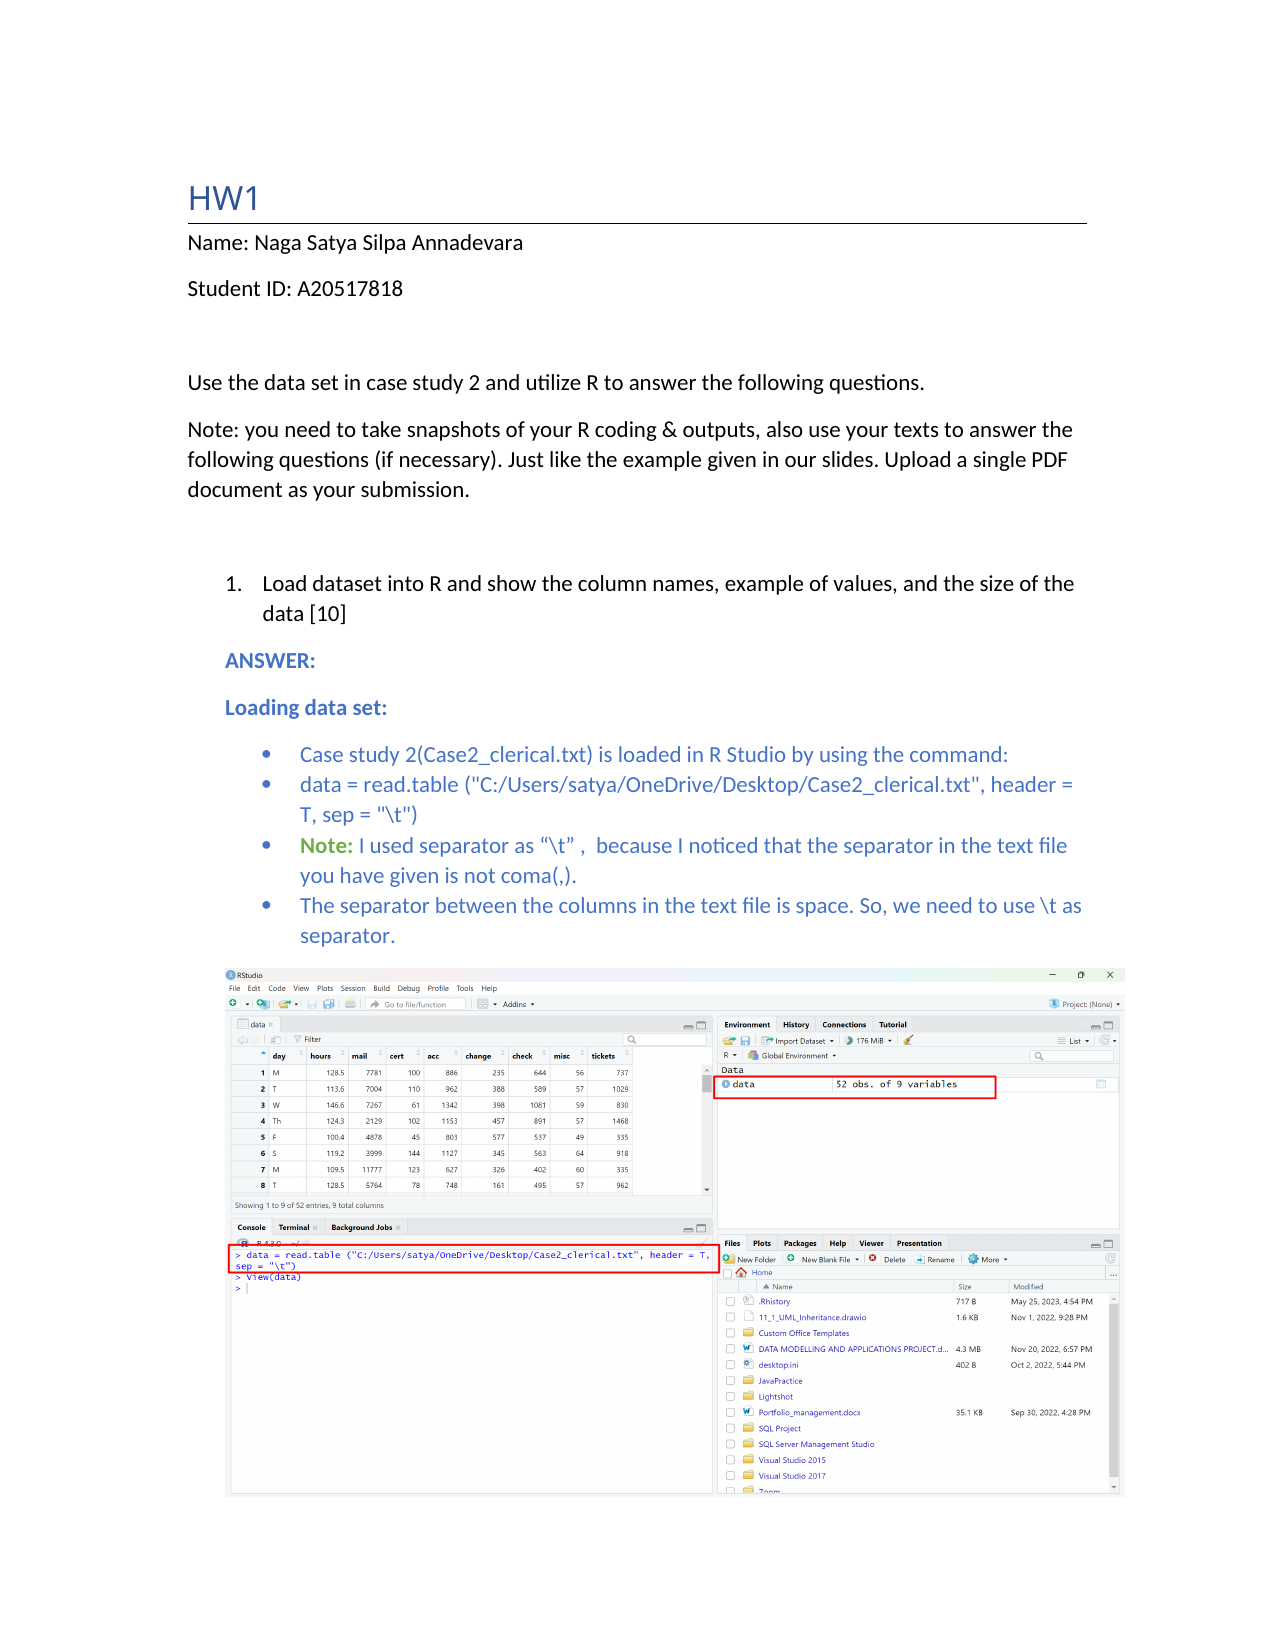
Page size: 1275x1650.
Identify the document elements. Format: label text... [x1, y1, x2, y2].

subtitle HW1 [187, 175, 1087, 224]
text Use the data set in case study 2 and utilize R to answer the following questions. [187, 368, 1087, 396]
text Note: you need to take snapshots of your R coding & outputs, also use your texts to answer the following questions (if necessary). Just like the example given in our slides. Upload a single PDF document as your submission. [187, 415, 1087, 503]
list Load dataset into R and show the column names, example of values, and the size of the data [10] [225, 569, 1087, 627]
text Student ID: A20517818 [187, 274, 1087, 302]
picture [225, 968, 1125, 1497]
list Case study 2(Case2_clerical.txt) is loaded in R Studio by using the command: [262, 740, 1087, 768]
list The separator between the columns in the text file is space. So, we need to use \t as separator. [262, 891, 1087, 949]
list data = read.table ("C:/Users/satya/OneDrive/Desktop/Case2_clerical.txt", header = T, sep = "\t") [262, 770, 1087, 828]
text Name: Naga Satya Silpa Annadevara [187, 228, 1087, 256]
text ANSWER: [225, 646, 1087, 674]
text Loading data set: [225, 693, 1087, 721]
list Note: I used separator as “\t” , because I noticed that the separator in the text file you have given is not coma(,). [262, 831, 1087, 889]
